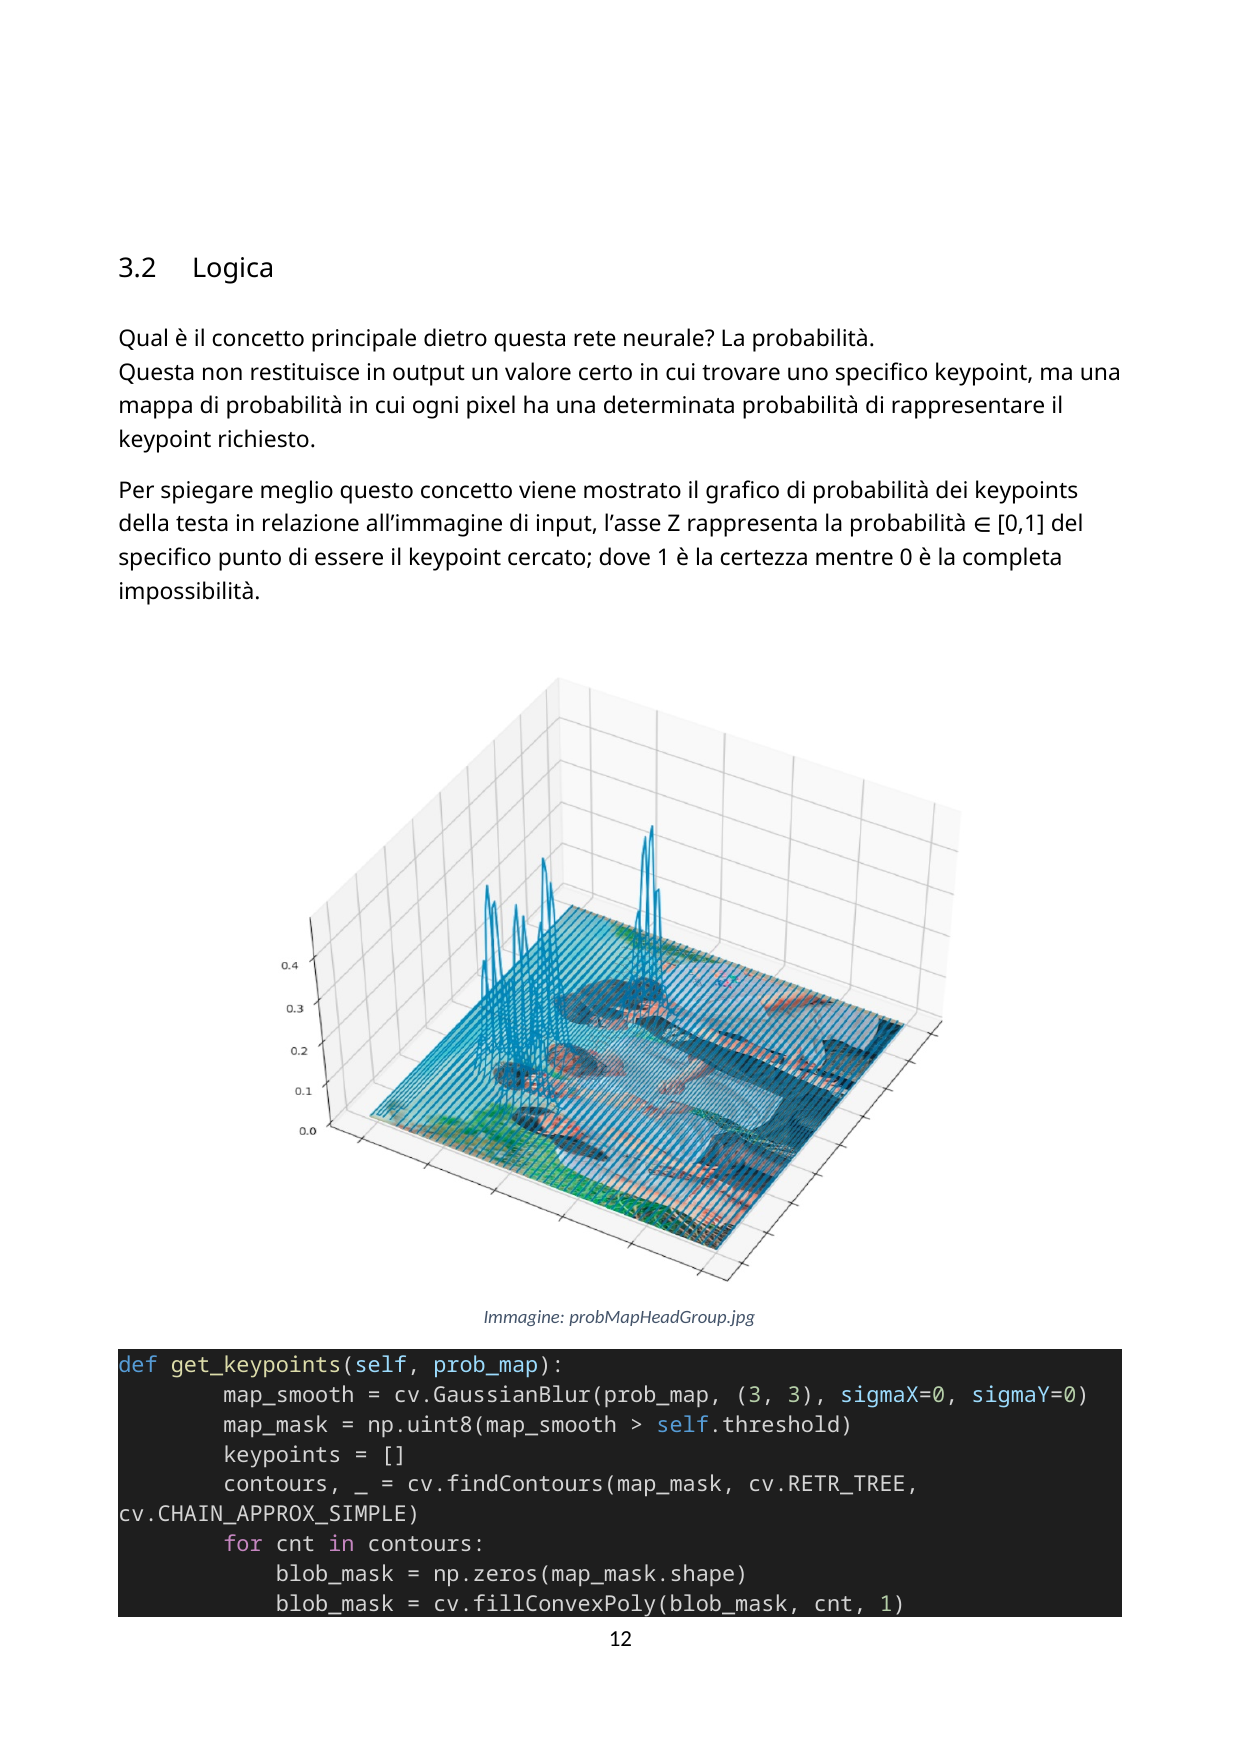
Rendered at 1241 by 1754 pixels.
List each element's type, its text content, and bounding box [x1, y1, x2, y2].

text map_mask = np.uint8(map_smooth > self.threshold) [118, 1409, 1122, 1438]
picture [272, 675, 968, 1287]
text map_smooth = cv.GaussianBlur(prob_map, (3, 3), sigmaX=0, sigmaY=0) [118, 1379, 1122, 1409]
text contours, _ = cv.findContours(map_mask, cv.RETR_TREE, cv.CHAIN_APPROX_SIMPLE) [118, 1468, 1122, 1528]
text Immagine: probMapHeadGroup.jpg [118, 1305, 1122, 1328]
text Qual è il concetto principale dietro questa rete neurale? La probabilità. Questa non restituisce in output un valore certo in cui trovare uno specifico keypoint, ma una mappa di probabilità in cui ogni pixel ha una determinata probabilità di rappresentare il keypoint richiesto. [118, 288, 1122, 454]
text keypoints = [] [118, 1438, 1122, 1468]
text for cnt in contours: [118, 1528, 1122, 1558]
text def get_keypoints(self, prob_map): [118, 1349, 1122, 1379]
text blob_mask = cv.fillConvexPoly(blob_mask, cnt, 1) [118, 1587, 1122, 1617]
text Per spiegare meglio questo concetto viene mostrato il grafico di probabilità dei keypoints della testa in relazione all’immagine di input, l’asse Z rappresenta la probabilità ∈ [0,1] del specifico punto di essere il keypoint cercato; dove 1 è la certezza mentre 0 è la completa impossibilità. [118, 474, 1122, 606]
subtitle Logica [118, 248, 1122, 285]
text blob_mask = np.zeros(map_mask.shape) [118, 1558, 1122, 1587]
